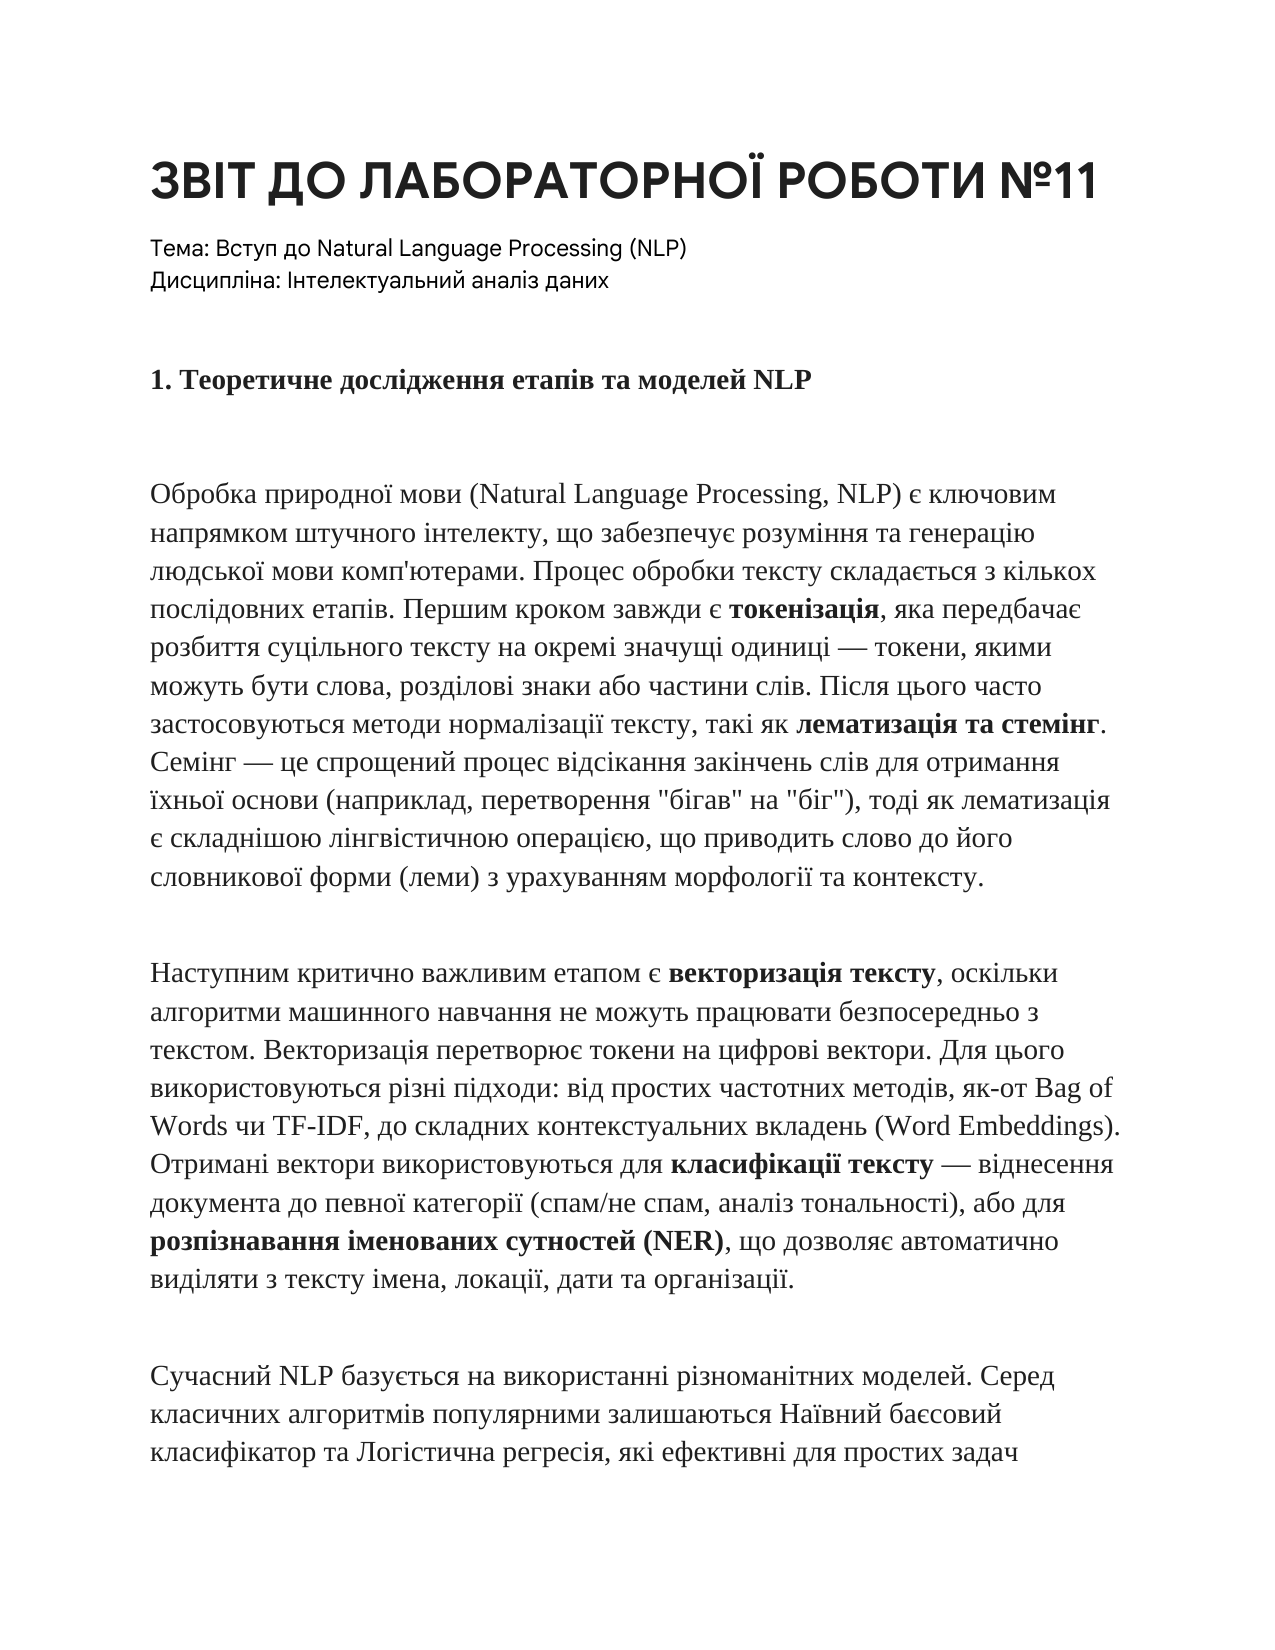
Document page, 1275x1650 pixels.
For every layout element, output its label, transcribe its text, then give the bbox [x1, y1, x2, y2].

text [150, 1358, 1125, 1468]
subtitle 1. Теоретичне дослідження етапів та моделей NLP [150, 362, 1125, 396]
text Тема: Вступ до Natural Language Processing (NLP) [150, 234, 1125, 263]
text Дисципліна: Інтелектуальний аналіз даних [150, 267, 1125, 295]
text Наступним критично важливим етапом є векторизація тексту, оскільки алгоритми машинного навчання не можуть працювати безпосередньо з текстом. Векторизація перетворює токени на цифрові вектори. Для цього використовуються різні підходи: від простих частотних методів, як-от Bag of Words чи TF-IDF, до складних контекстуальних вкладень (Word Embeddings). Отримані вектори використовуються для класифікації тексту — віднесення документа до певної категорії (спам/не спам, аналіз тональності), або для розпізнавання іменованих сутностей (NER), що дозволяє автоматично виділяти з тексту імена, локації, дати та організації. [150, 956, 1125, 1295]
subtitle ЗВІТ ДО ЛАБОРАТОРНОЇ РОБОТИ №11 [150, 150, 1125, 213]
text Обробка природної мови (Natural Language Processing, NLP) є ключовим напрямком штучного інтелекту, що забезпечує розуміння та генерацію людської мови комп'ютерами. Процес обробки тексту складається з кількох послідовних етапів. Першим кроком завжди є токенізація, яка передбачає розбиття суцільного тексту на окремі значущі одиниці — токени, якими можуть бути слова, розділові знаки або частини слів. Після цього часто застосовуються методи нормалізації тексту, такі як лематизація та стемінг. Семінг — це спрощений процес відсікання закінчень слів для отримання їхньої основи (наприклад, перетворення "бігав" на "біг"), тоді як лематизація є складнішою лінгвістичною операцією, що приводить слово до його словникової форми (леми) з урахуванням морфології та контексту. [150, 476, 1125, 892]
